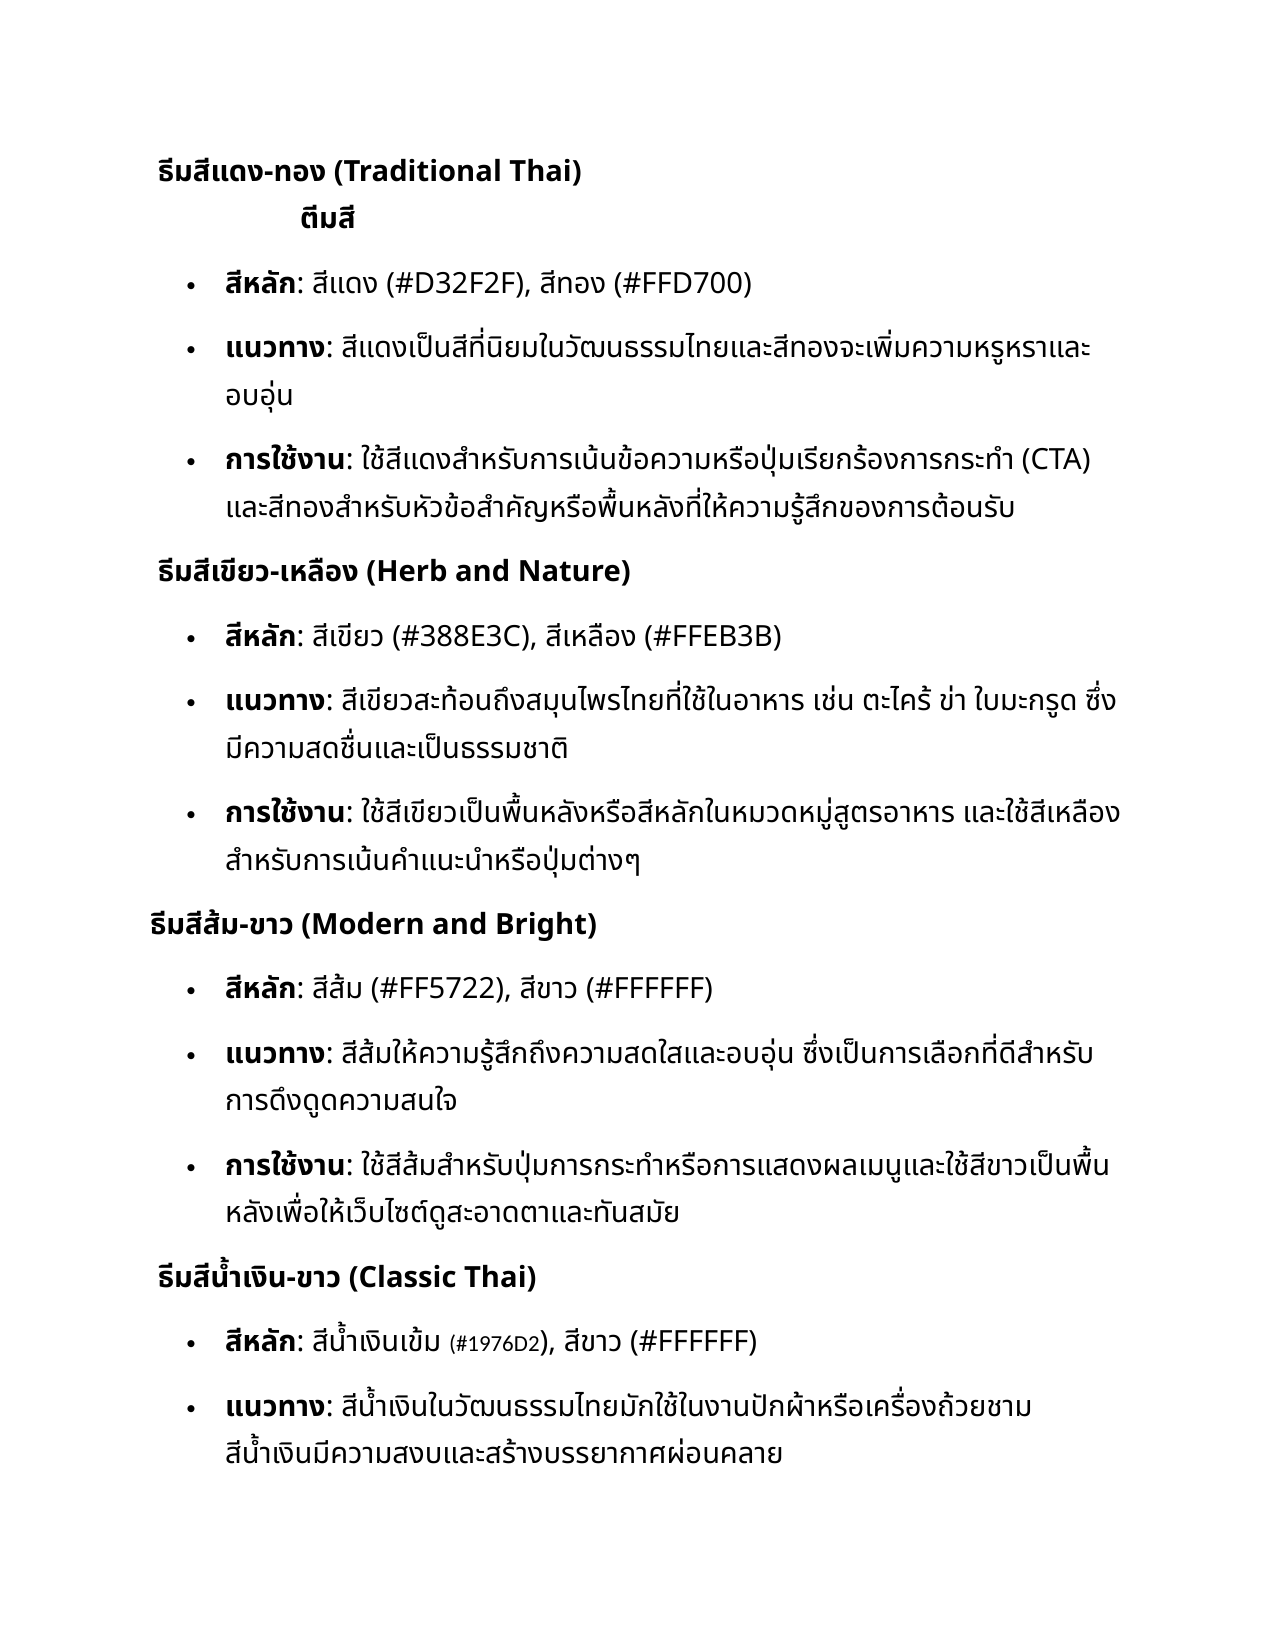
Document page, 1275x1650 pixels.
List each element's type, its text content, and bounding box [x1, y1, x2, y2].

list แนวทาง: สีน้ำเงินในวัฒนธรรมไทยมักใช้ในงานปักผ้าหรือเครื่องถ้วยชาม สีน้ำเงินมีความสงบและสร้างบรรยากาศผ่อนคลาย [187, 1385, 1125, 1477]
text ธีมสีส้ม-ขาว (Modern and Bright) [150, 903, 1125, 947]
list สีหลัก: สีส้ม (#FF5722), สีขาว (#FFFFFF) [187, 968, 1125, 1012]
list สีหลัก: สีน้ำเงินเข้ม (#1976D2), สีขาว (#FFFFFF) [187, 1320, 1125, 1364]
text ธีมสีเขียว-เหลือง (Herb and Nature) [150, 550, 1125, 595]
list แนวทาง: สีเขียวสะท้อนถึงสมุนไพรไทยที่ใช้ในอาหาร เช่น ตะไคร้ ข่า ใบมะกรูด ซึ่งมีความสดชื่นและเป็นธรรมชาติ [187, 679, 1125, 771]
list สีหลัก: สีเขียว (#388E3C), สีเหลือง (#FFEB3B) [187, 615, 1125, 659]
list สีหลัก: สีแดง (#D32F2F), สีทอง (#FFD700) [187, 262, 1125, 306]
list การใช้งาน: ใช้สีเขียวเป็นพื้นหลังหรือสีหลักในหมวดหมู่สูตรอาหาร และใช้สีเหลืองสำหรับการเน้นคำแนะนำหรือปุ่มต่างๆ [187, 791, 1125, 883]
text ธีมสีแดง-ทอง (Traditional Thai) ตีมสี [150, 150, 1125, 242]
text ธีมสีน้ำเงิน-ขาว (Classic Thai) [150, 1256, 1125, 1300]
list แนวทาง: สีแดงเป็นสีที่นิยมในวัฒนธรรมไทยและสีทองจะเพิ่มความหรูหราและอบอุ่น [187, 327, 1125, 418]
list แนวทาง: สีส้มให้ความรู้สึกถึงความสดใสและอบอุ่น ซึ่งเป็นการเลือกที่ดีสำหรับการดึงดูดความสนใจ [187, 1032, 1125, 1124]
list การใช้งาน: ใช้สีส้มสำหรับปุ่มการกระทำหรือการแสดงผลเมนูและใช้สีขาวเป็นพื้นหลังเพื่อให้เว็บไซต์ดูสะอาดตาและทันสมัย [187, 1144, 1125, 1236]
list การใช้งาน: ใช้สีแดงสำหรับการเน้นข้อความหรือปุ่มเรียกร้องการกระทำ (CTA) และสีทองสำหรับหัวข้อสำคัญหรือพื้นหลังที่ให้ความรู้สึกของการต้อนรับ [187, 438, 1125, 530]
